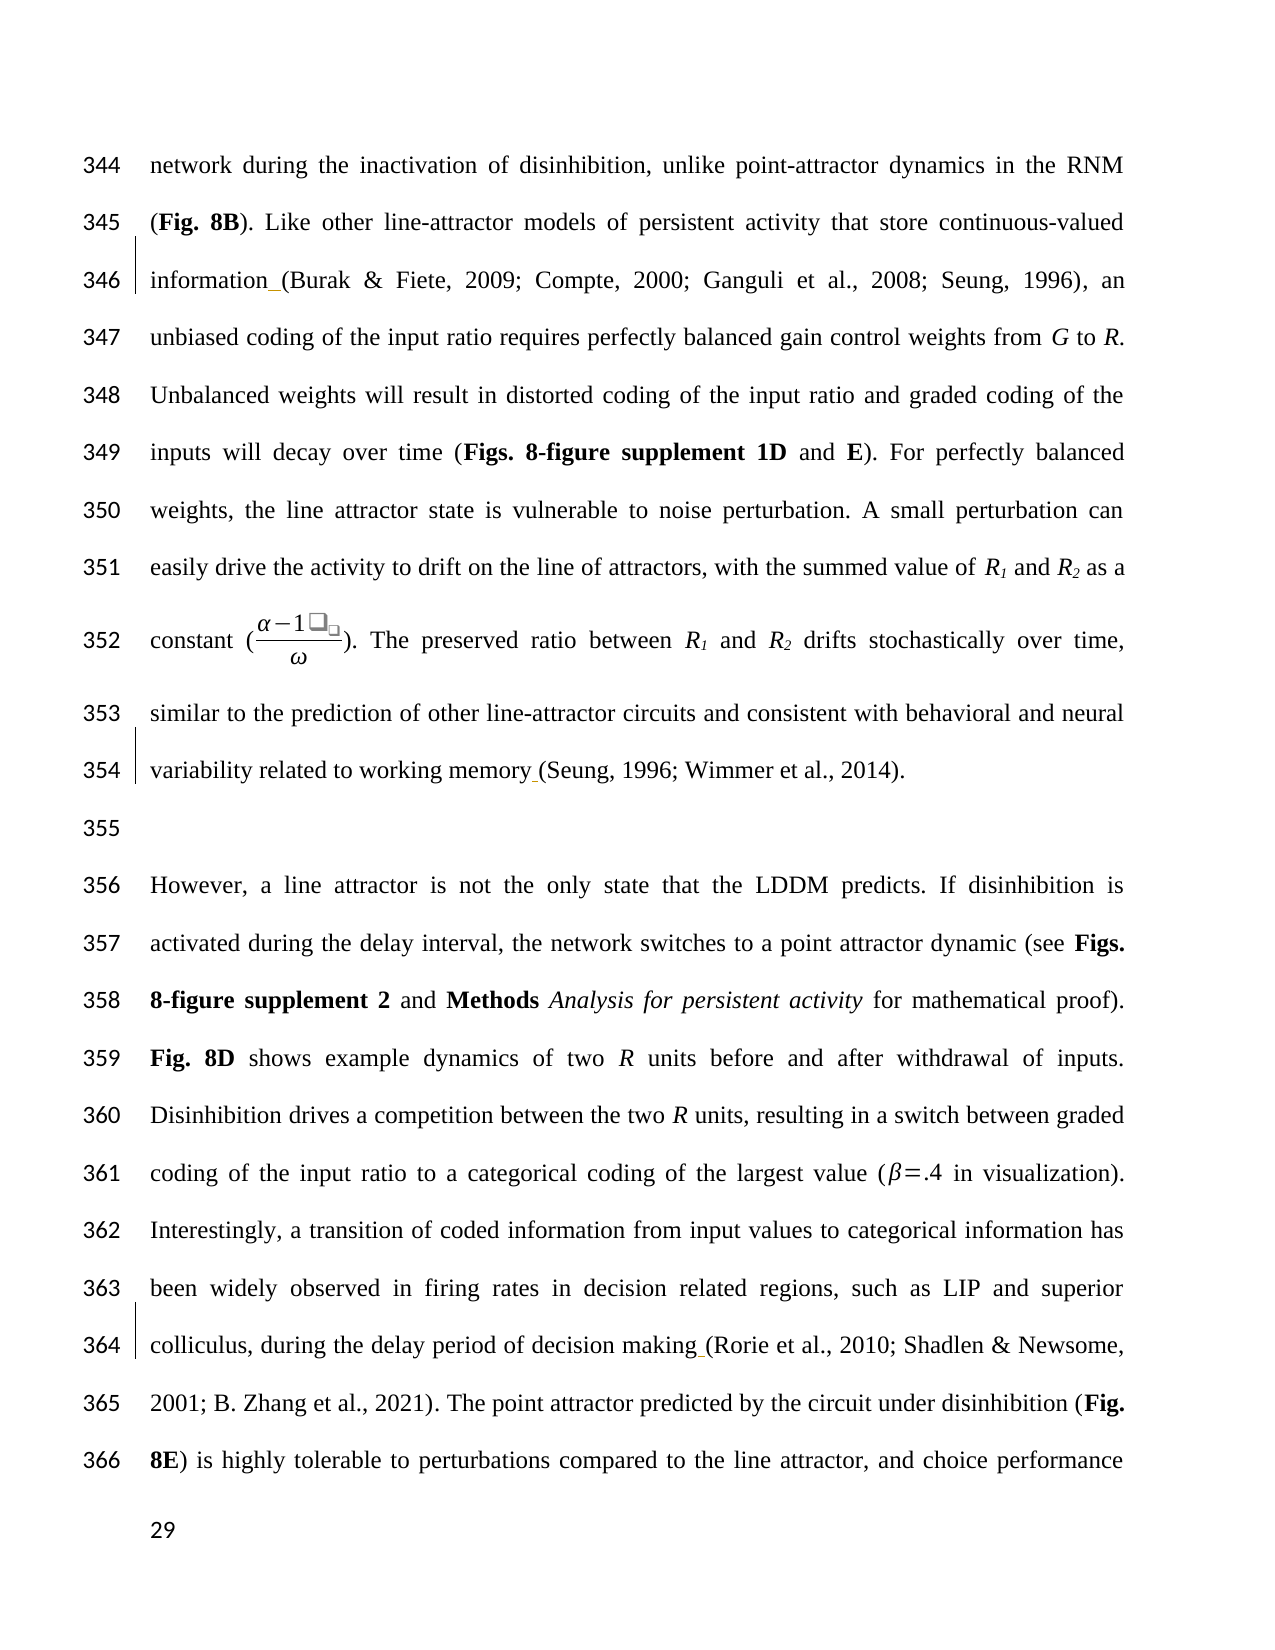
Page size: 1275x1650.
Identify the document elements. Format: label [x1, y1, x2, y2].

text [150, 871, 1125, 1474]
text [150, 150, 1125, 784]
